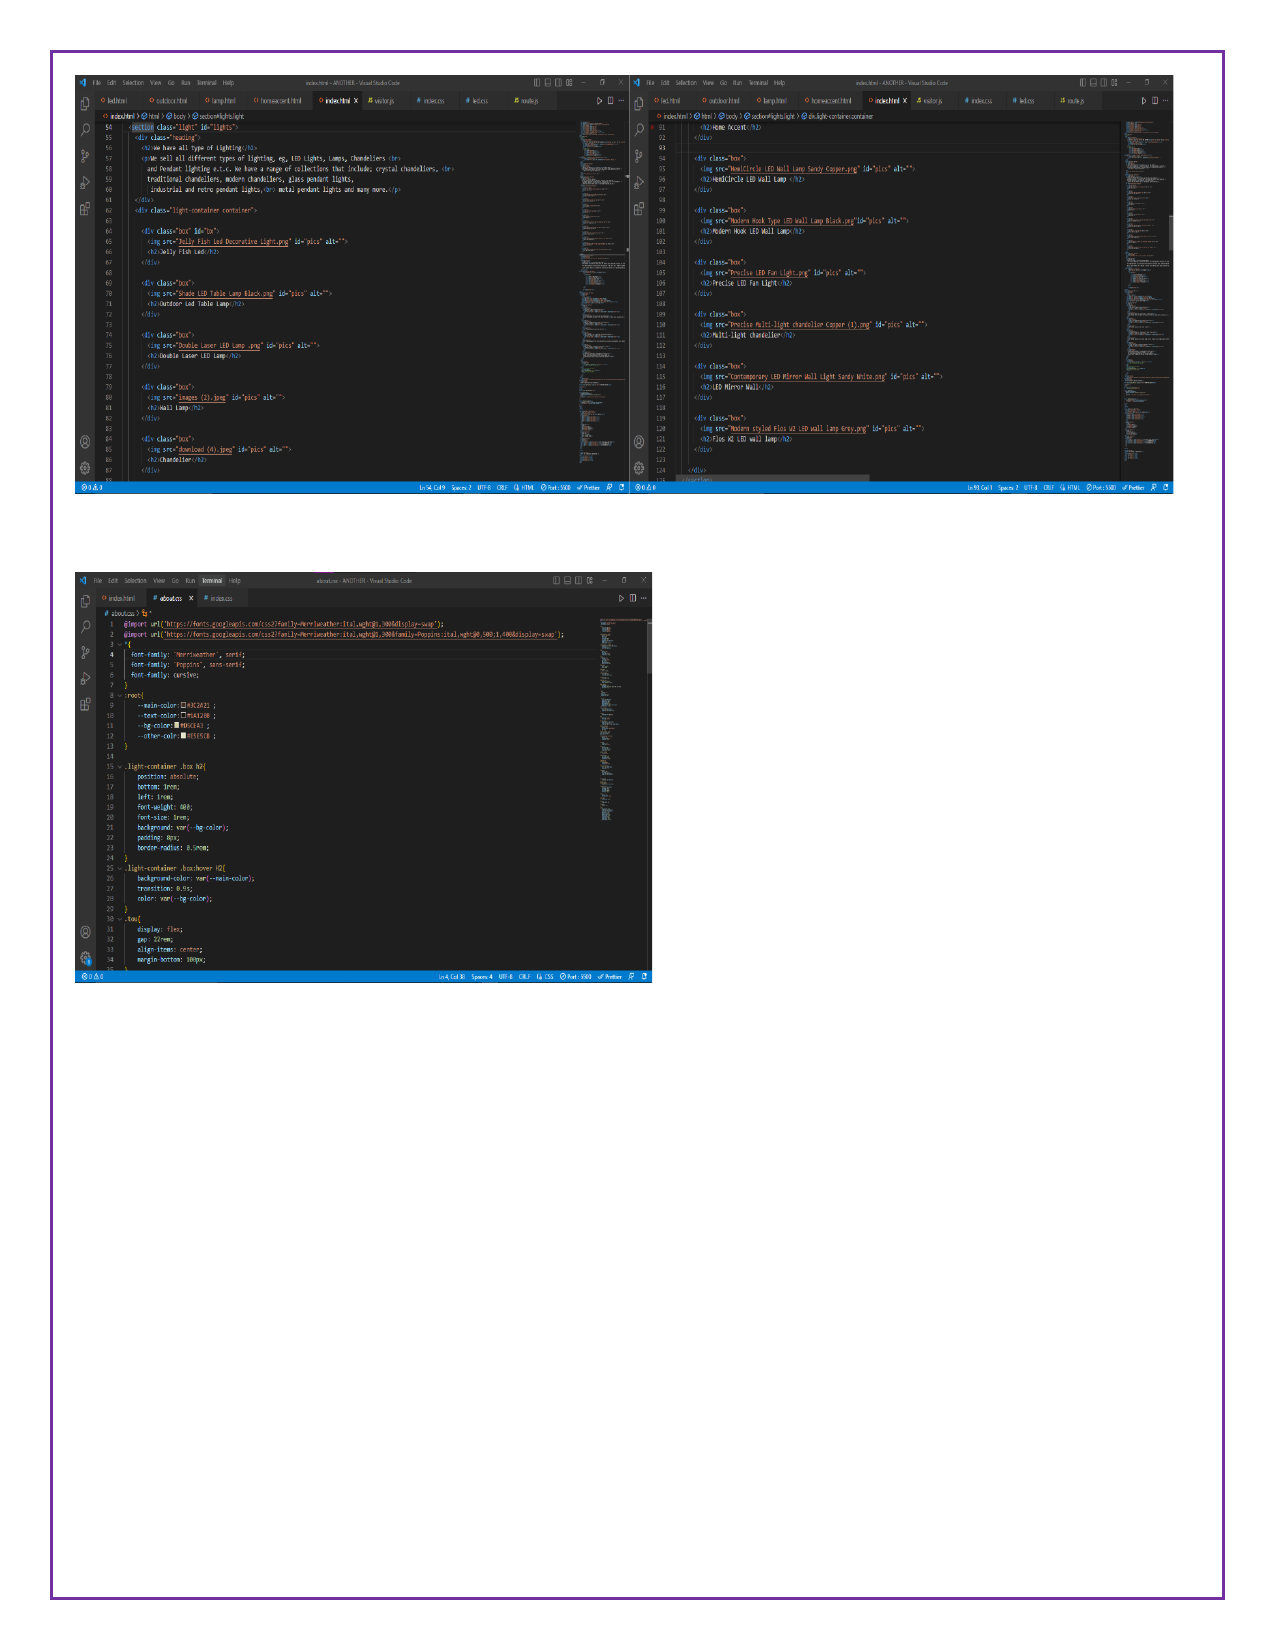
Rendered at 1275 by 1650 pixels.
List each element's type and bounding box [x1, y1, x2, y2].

picture [75, 572, 653, 983]
picture [75, 75, 1174, 494]
